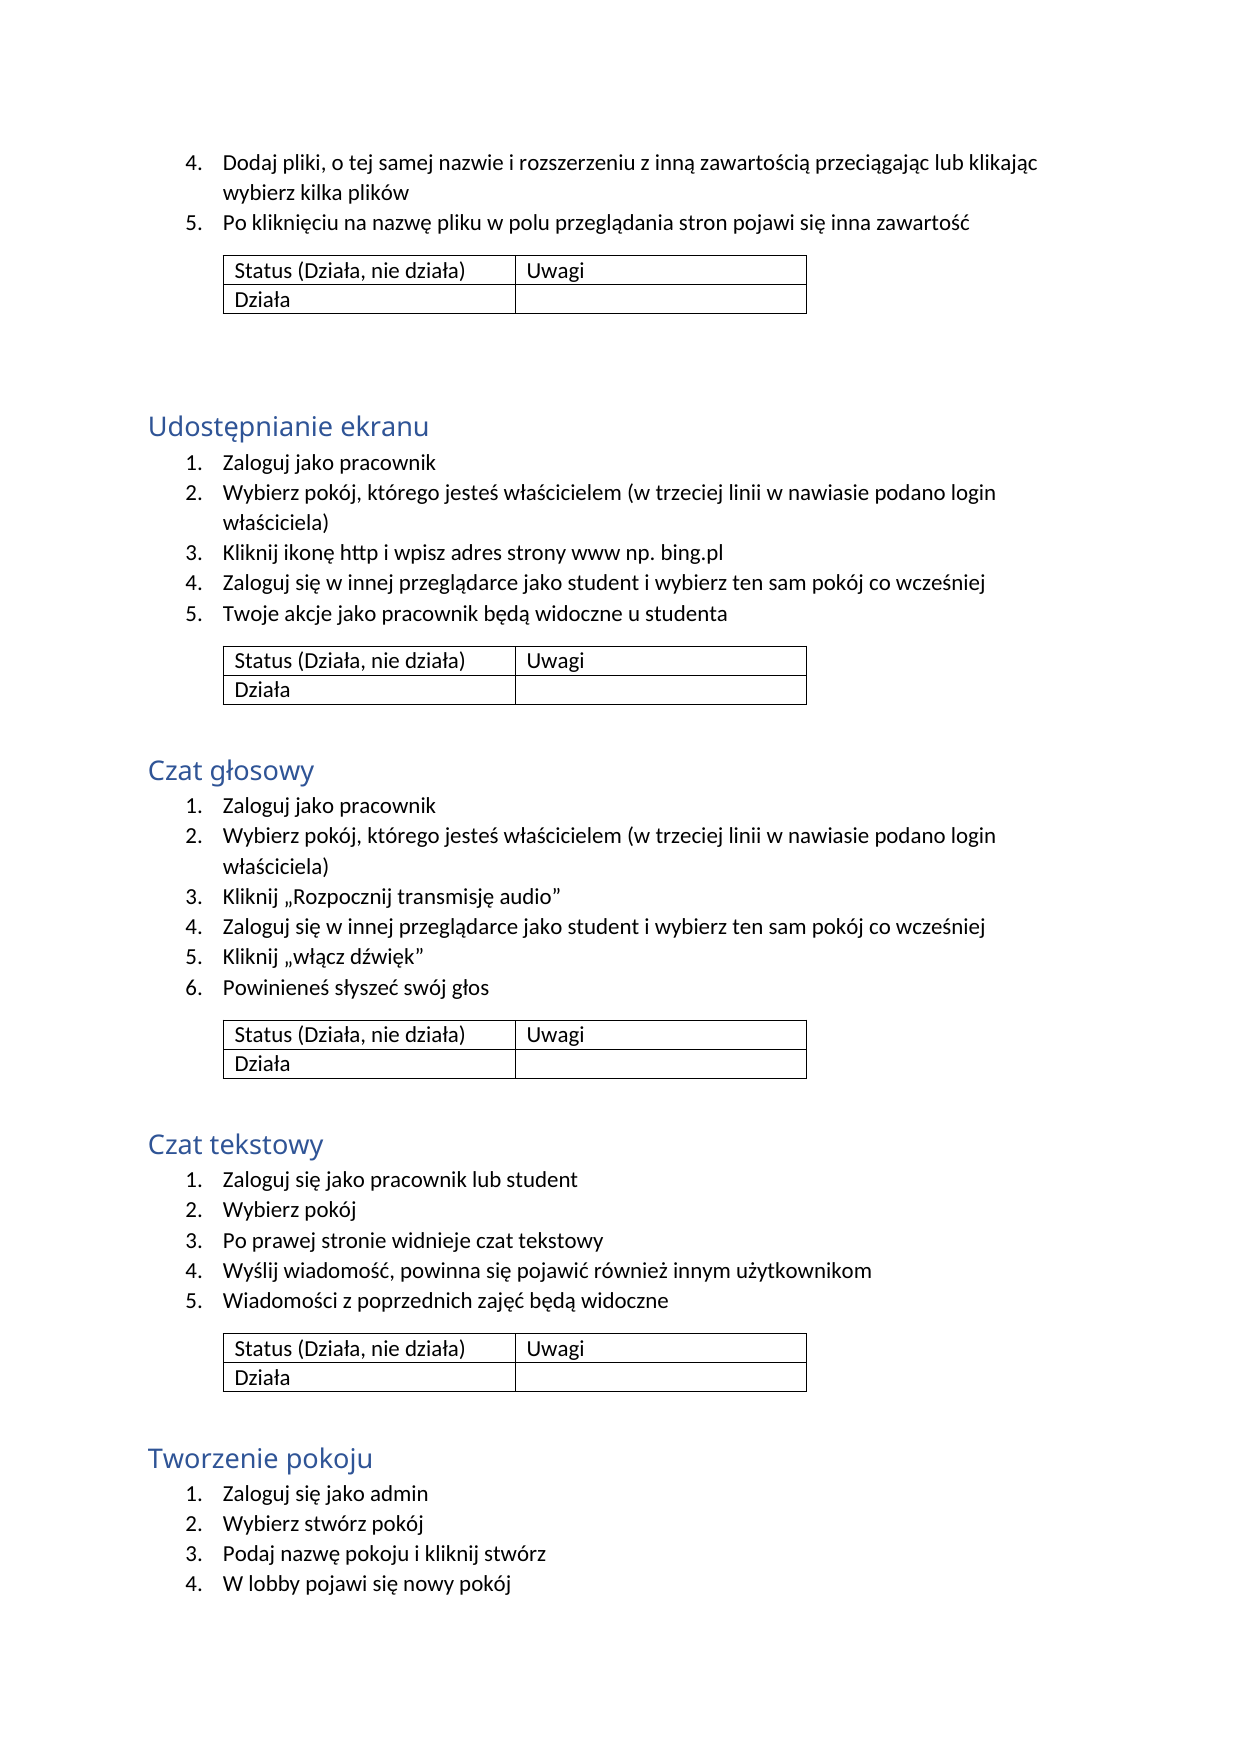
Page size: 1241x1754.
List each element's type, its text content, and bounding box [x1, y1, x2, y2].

list Po prawej stronie widnieje czat tekstowy [185, 1226, 1093, 1254]
list Zaloguj jako pracownik [185, 448, 1093, 476]
list Wybierz pokój, którego jesteś właścicielem (w trzeciej linii w nawiasie podano login właściciela) [185, 478, 1093, 536]
list Wybierz pokój, którego jesteś właścicielem (w trzeciej linii w nawiasie podano login właściciela) [185, 822, 1093, 880]
list Wyślij wiadomość, powinna się pojawić również innym użytkownikom [185, 1256, 1093, 1284]
table_header Status (Działa, nie działa) [224, 1021, 515, 1048]
list Powinieneś słyszeć swój głos [185, 973, 1093, 1001]
table_cell Działa [224, 1050, 515, 1078]
list Twoje akcje jako pracownik będą widoczne u studenta [185, 599, 1093, 627]
list Po kliknięciu na nazwę pliku w polu przeglądania stron pojawi się inna zawartość [185, 208, 1093, 236]
table_header Uwagi [516, 256, 806, 284]
list Dodaj pliki, o tej samej nazwie i rozszerzeniu z inną zawartością przeciągając lub klikając wybierz kilka plików [185, 148, 1093, 206]
subtitle Tworzenie pokoju [148, 1439, 1093, 1476]
table_cell Działa [224, 285, 515, 313]
list Wybierz stwórz pokój [185, 1509, 1093, 1537]
list Podaj nazwę pokoju i kliknij stwórz [185, 1539, 1093, 1567]
list Wiadomości z poprzednich zajęć będą widoczne [185, 1286, 1093, 1314]
table_header Uwagi [516, 1334, 806, 1362]
subtitle Udostępnianie ekranu [148, 408, 1093, 445]
table_header Status (Działa, nie działa) [224, 1334, 515, 1362]
list Kliknij „Rozpocznij transmisję audio” [185, 882, 1093, 910]
list Zaloguj się w innej przeglądarce jako student i wybierz ten sam pokój co wcześniej [185, 568, 1093, 596]
table_cell Działa [224, 676, 515, 704]
list W lobby pojawi się nowy pokój [185, 1569, 1093, 1597]
table_header Status (Działa, nie działa) [224, 647, 515, 674]
table_header Uwagi [516, 647, 806, 674]
list Kliknij „włącz dźwięk” [185, 942, 1093, 970]
list Zaloguj jako pracownik [185, 791, 1093, 819]
table_cell [516, 1363, 806, 1391]
list Zaloguj się w innej przeglądarce jako student i wybierz ten sam pokój co wcześniej [185, 912, 1093, 940]
table_header Status (Działa, nie działa) [224, 256, 515, 284]
list Kliknij ikonę http i wpisz adres strony www np. bing.pl [185, 538, 1093, 566]
list Zaloguj się jako pracownik lub student [185, 1165, 1093, 1193]
list Zaloguj się jako admin [185, 1479, 1093, 1507]
subtitle Czat tekstowy [148, 1126, 1093, 1162]
list Wybierz pokój [185, 1196, 1093, 1223]
table_cell [516, 1050, 806, 1078]
table_cell [516, 676, 806, 704]
table_cell [516, 285, 806, 313]
table_cell Działa [224, 1363, 515, 1391]
table_header Uwagi [516, 1021, 806, 1048]
subtitle Czat głosowy [148, 752, 1093, 788]
